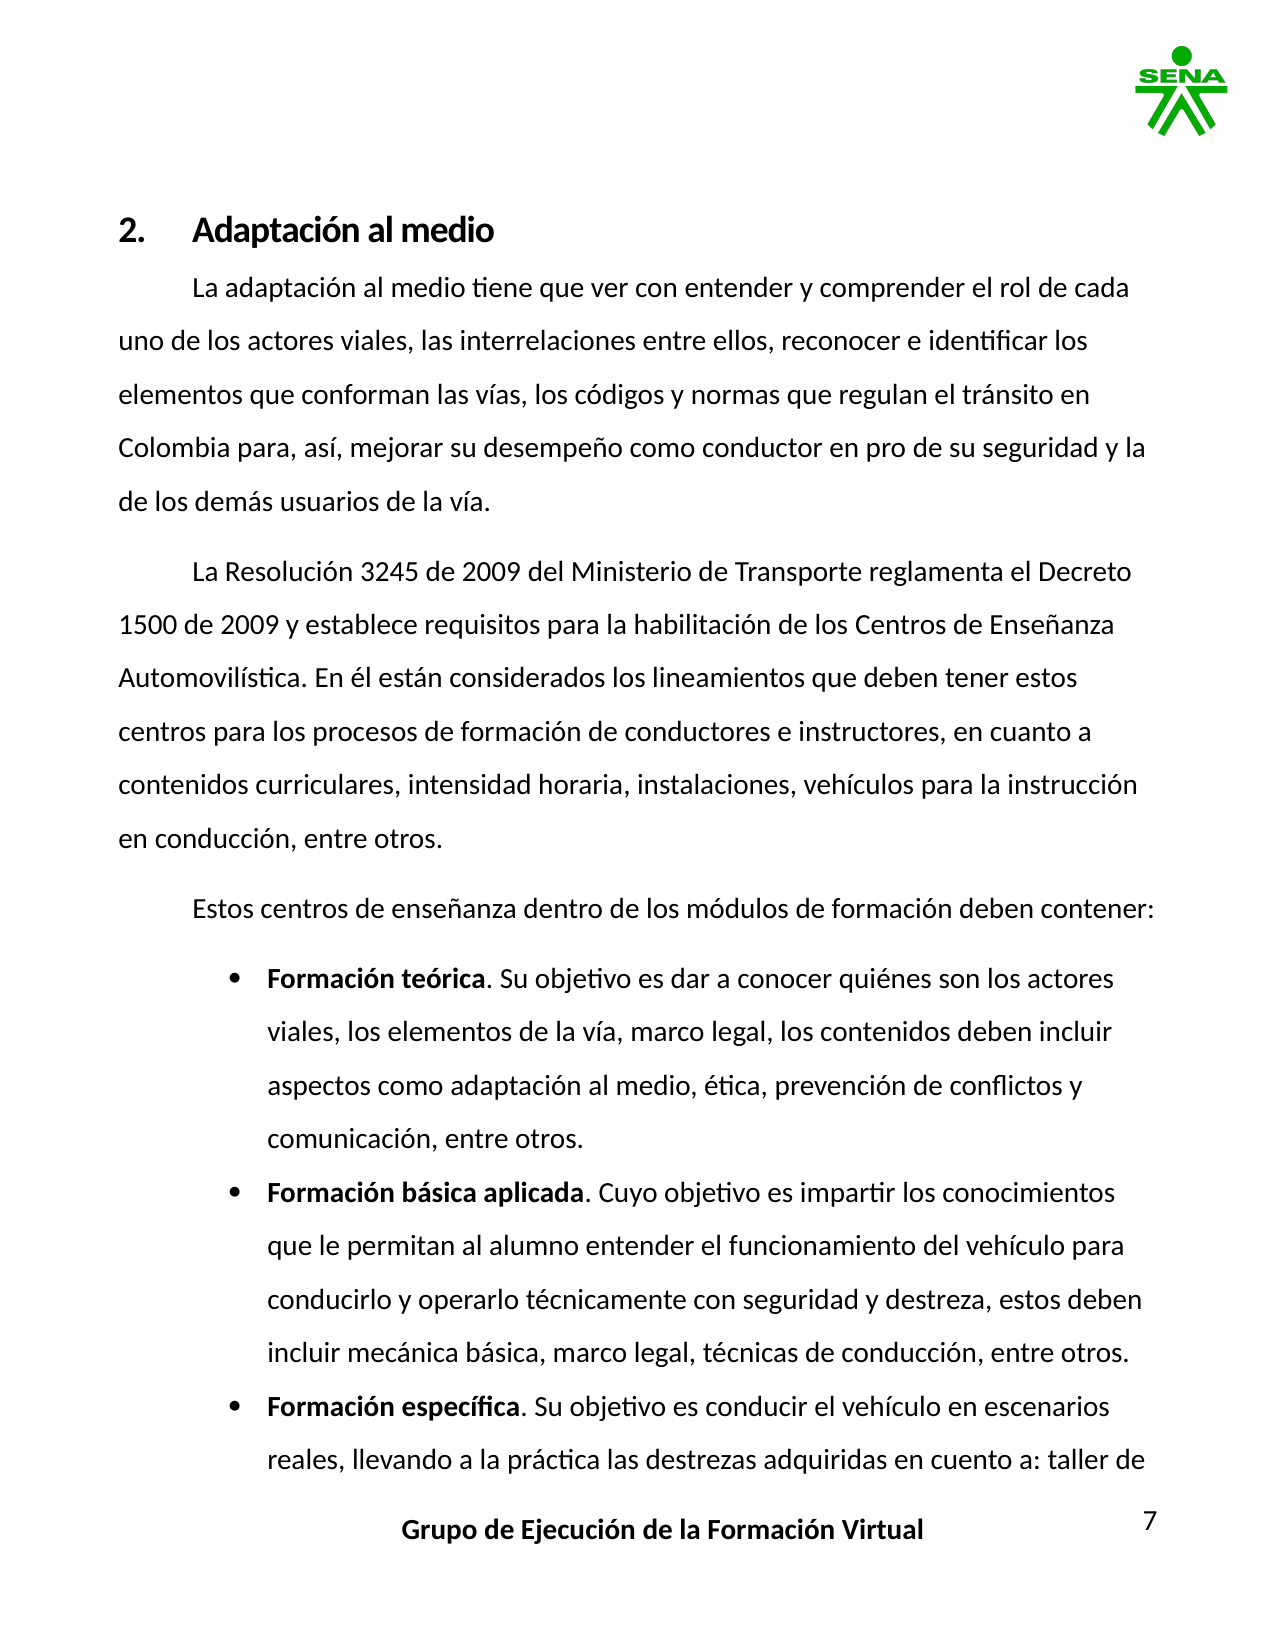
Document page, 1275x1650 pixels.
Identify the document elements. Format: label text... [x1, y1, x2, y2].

text La adaptación al medio tiene que ver con entender y comprender el rol de cada uno de los actores viales, las interrelaciones entre ellos, reconocer e identificar los elementos que conforman las vías, los códigos y normas que regulan el tránsito en Colombia para, así, mejorar su desempeño como conductor en pro de su seguridad y la de los demás usuarios de la vía. [118, 269, 1157, 518]
picture [1135, 46, 1228, 136]
list Formación teórica. Su objetivo es dar a conocer quiénes son los actores viales, los elementos de la vía, marco legal, los contenidos deben incluir aspectos como adaptación al medio, ética, prevención de conflictos y comunicación, entre otros. [229, 960, 1157, 1156]
list Formación básica aplicada. Cuyo objetivo es impartir los conocimientos que le permitan al alumno entender el funcionamiento del vehículo para conducirlo y operarlo técnicamente con seguridad y destreza, estos deben incluir mecánica básica, marco legal, técnicas de conducción, entre otros. [229, 1174, 1157, 1370]
text La Resolución 3245 de 2009 del Ministerio de Transporte reglamenta el Decreto 1500 de 2009 y establece requisitos para la habilitación de los Centros de Enseñanza Automovilística. En él están considerados los lineamientos que deben tener estos centros para los procesos de formación de conductores e instructores, en cuanto a contenidos curriculares, intensidad horaria, instalaciones, vehículos para la instrucción en conducción, entre otros. [118, 553, 1157, 856]
subtitle Adaptación al medio [118, 206, 1157, 252]
text Estos centros de enseñanza dentro de los módulos de formación deben contener: [118, 890, 1157, 926]
